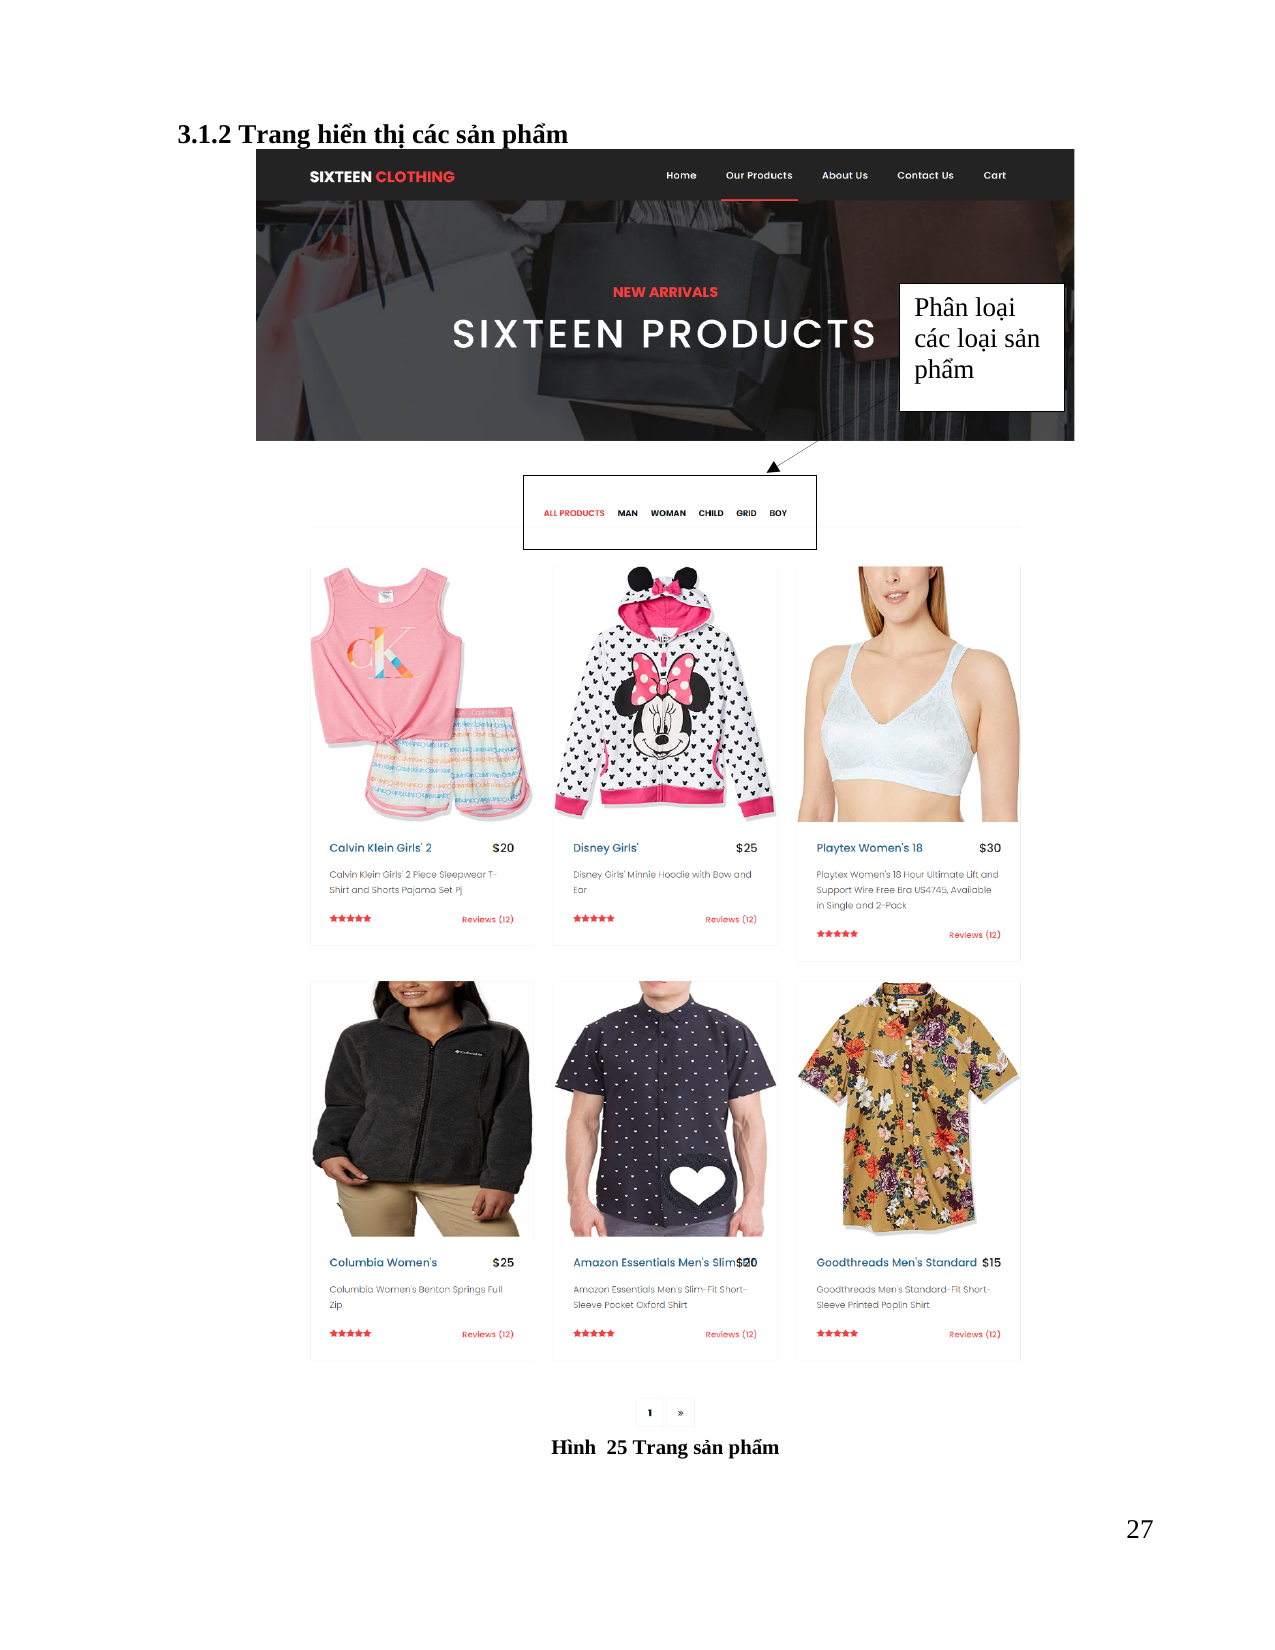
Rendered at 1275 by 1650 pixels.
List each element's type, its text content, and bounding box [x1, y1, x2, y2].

text Hình 25 Trang sản phẩm [177, 1435, 1153, 1459]
subtitle 3.1.2 Trang hiển thị các sản phẩm [177, 118, 1153, 149]
picture [256, 149, 1075, 1435]
